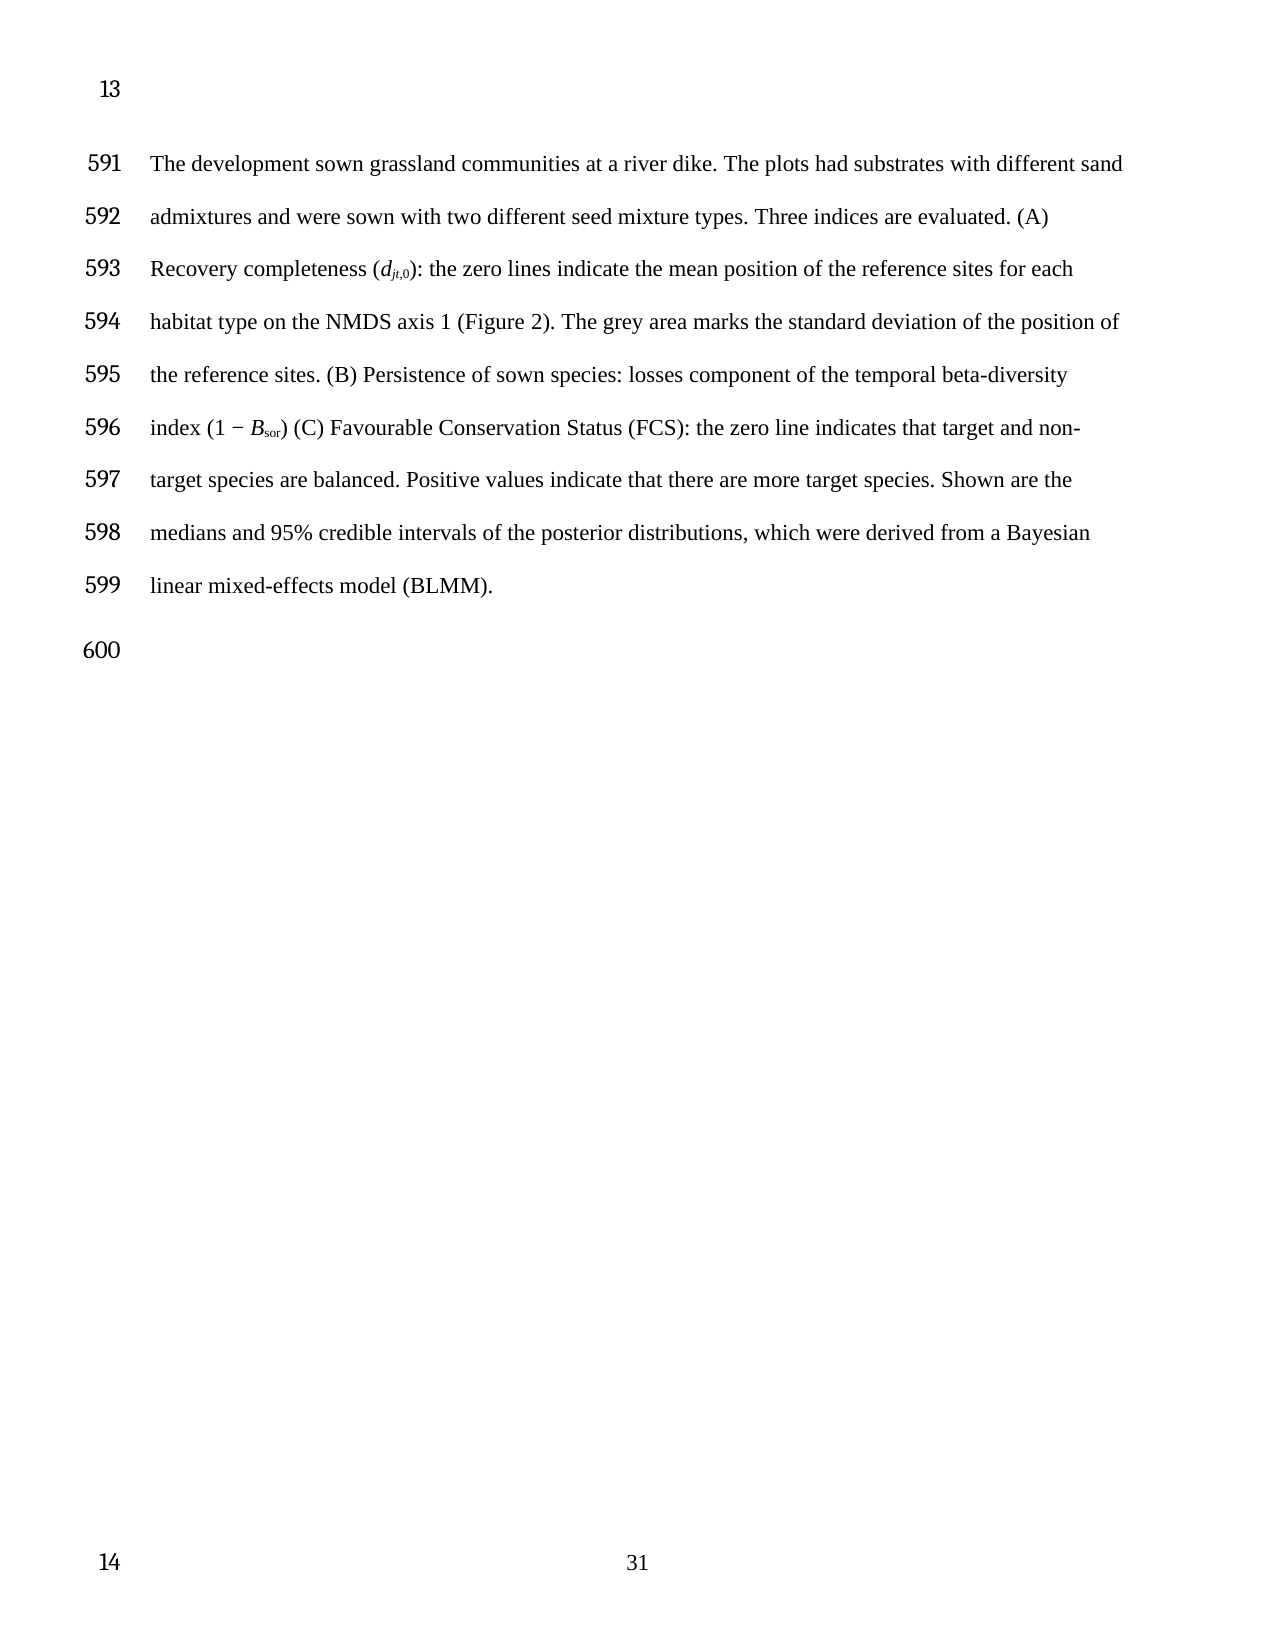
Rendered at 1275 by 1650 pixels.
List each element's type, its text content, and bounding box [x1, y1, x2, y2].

text The development sown grassland communities at a river dike. The plots had substrates with different sand admixtures and were sown with two different seed mixture types. Three indices are evaluated. (A) Recovery completeness (djt,0): the zero lines indicate the mean position of the reference sites for each habitat type on the NMDS axis 1 (Figure ). The grey area marks the standard deviation of the position of the reference sites. (B) Persistence of sown species: losses component of the temporal beta-diversity index (1 − Bsor) (C) Favourable Conservation Status (FCS): the zero line indicates that target and non-target species are balanced. Positive values indicate that there are more target species. Shown are the medians and 95% credible intervals of the posterior distributions, which were derived from a Bayesian linear mixed-effects model (BLMM). [150, 150, 1125, 598]
